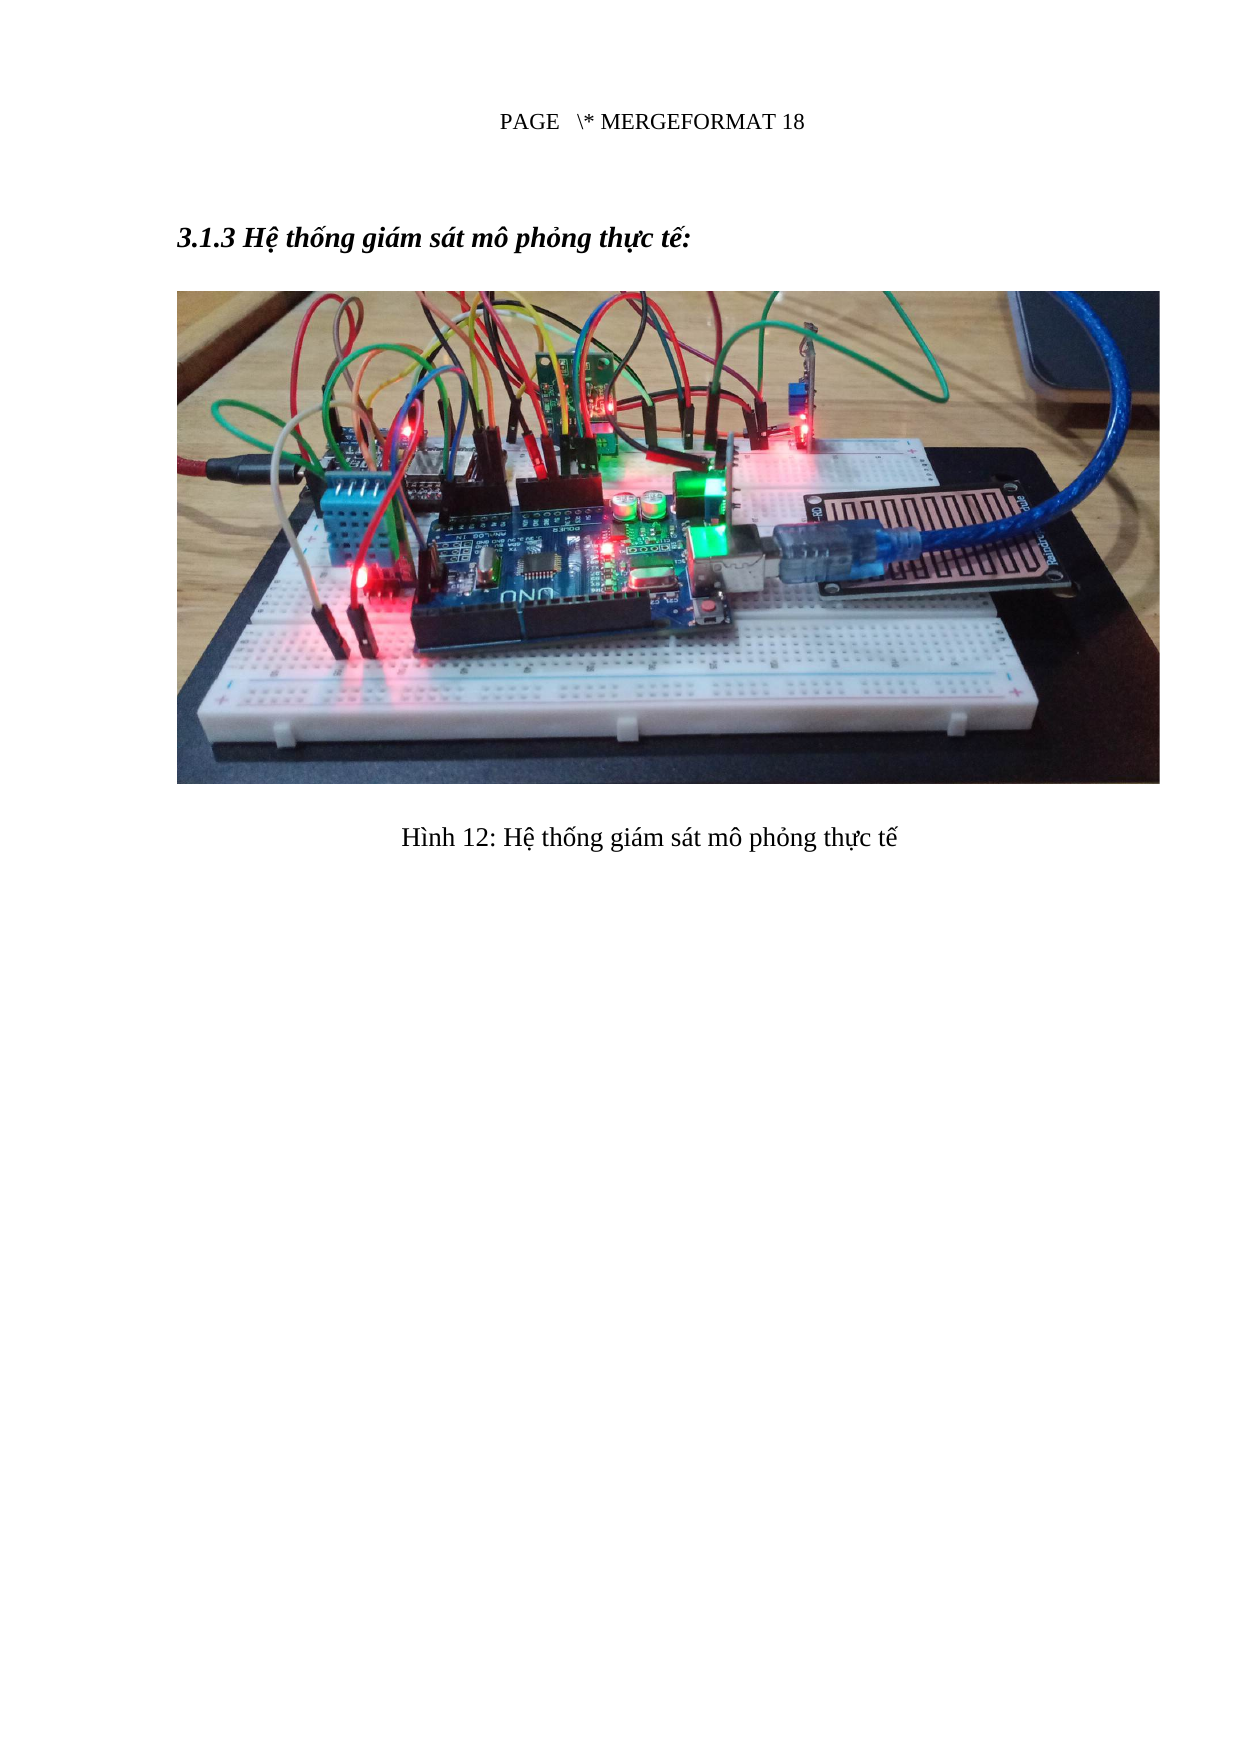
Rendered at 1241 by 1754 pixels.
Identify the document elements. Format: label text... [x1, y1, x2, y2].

text 3.1.3 Hệ thống giám sát mô phỏng thực tế: [177, 220, 1122, 253]
picture [177, 291, 1160, 784]
text Hình 12: Hệ thống giám sát mô phỏng thực tế [177, 821, 1122, 853]
